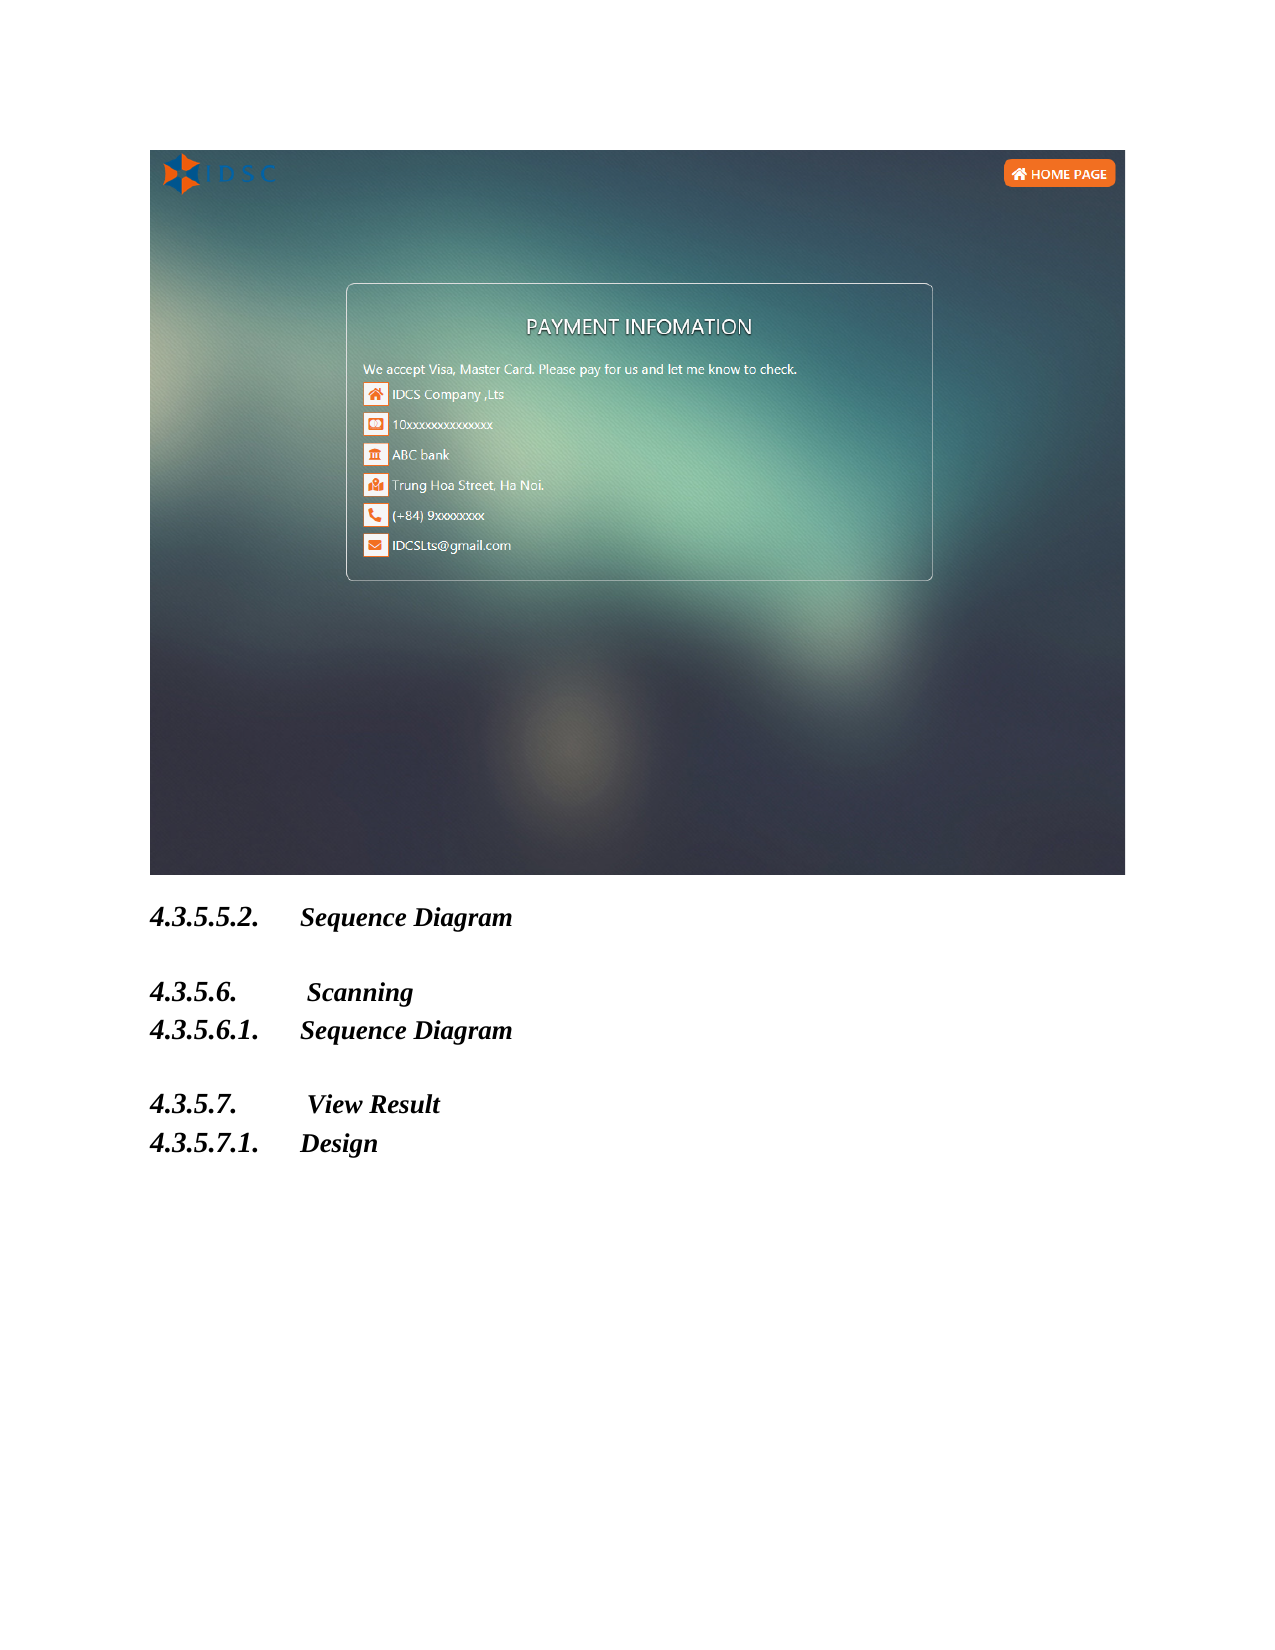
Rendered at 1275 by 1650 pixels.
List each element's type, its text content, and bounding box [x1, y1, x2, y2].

list Sequence Diagram [150, 1012, 1125, 1046]
list Scanning [150, 974, 1125, 1007]
list Sequence Diagram [150, 899, 1125, 933]
list Design [150, 1125, 1125, 1158]
picture [150, 150, 1125, 875]
list View Result [150, 1086, 1125, 1120]
